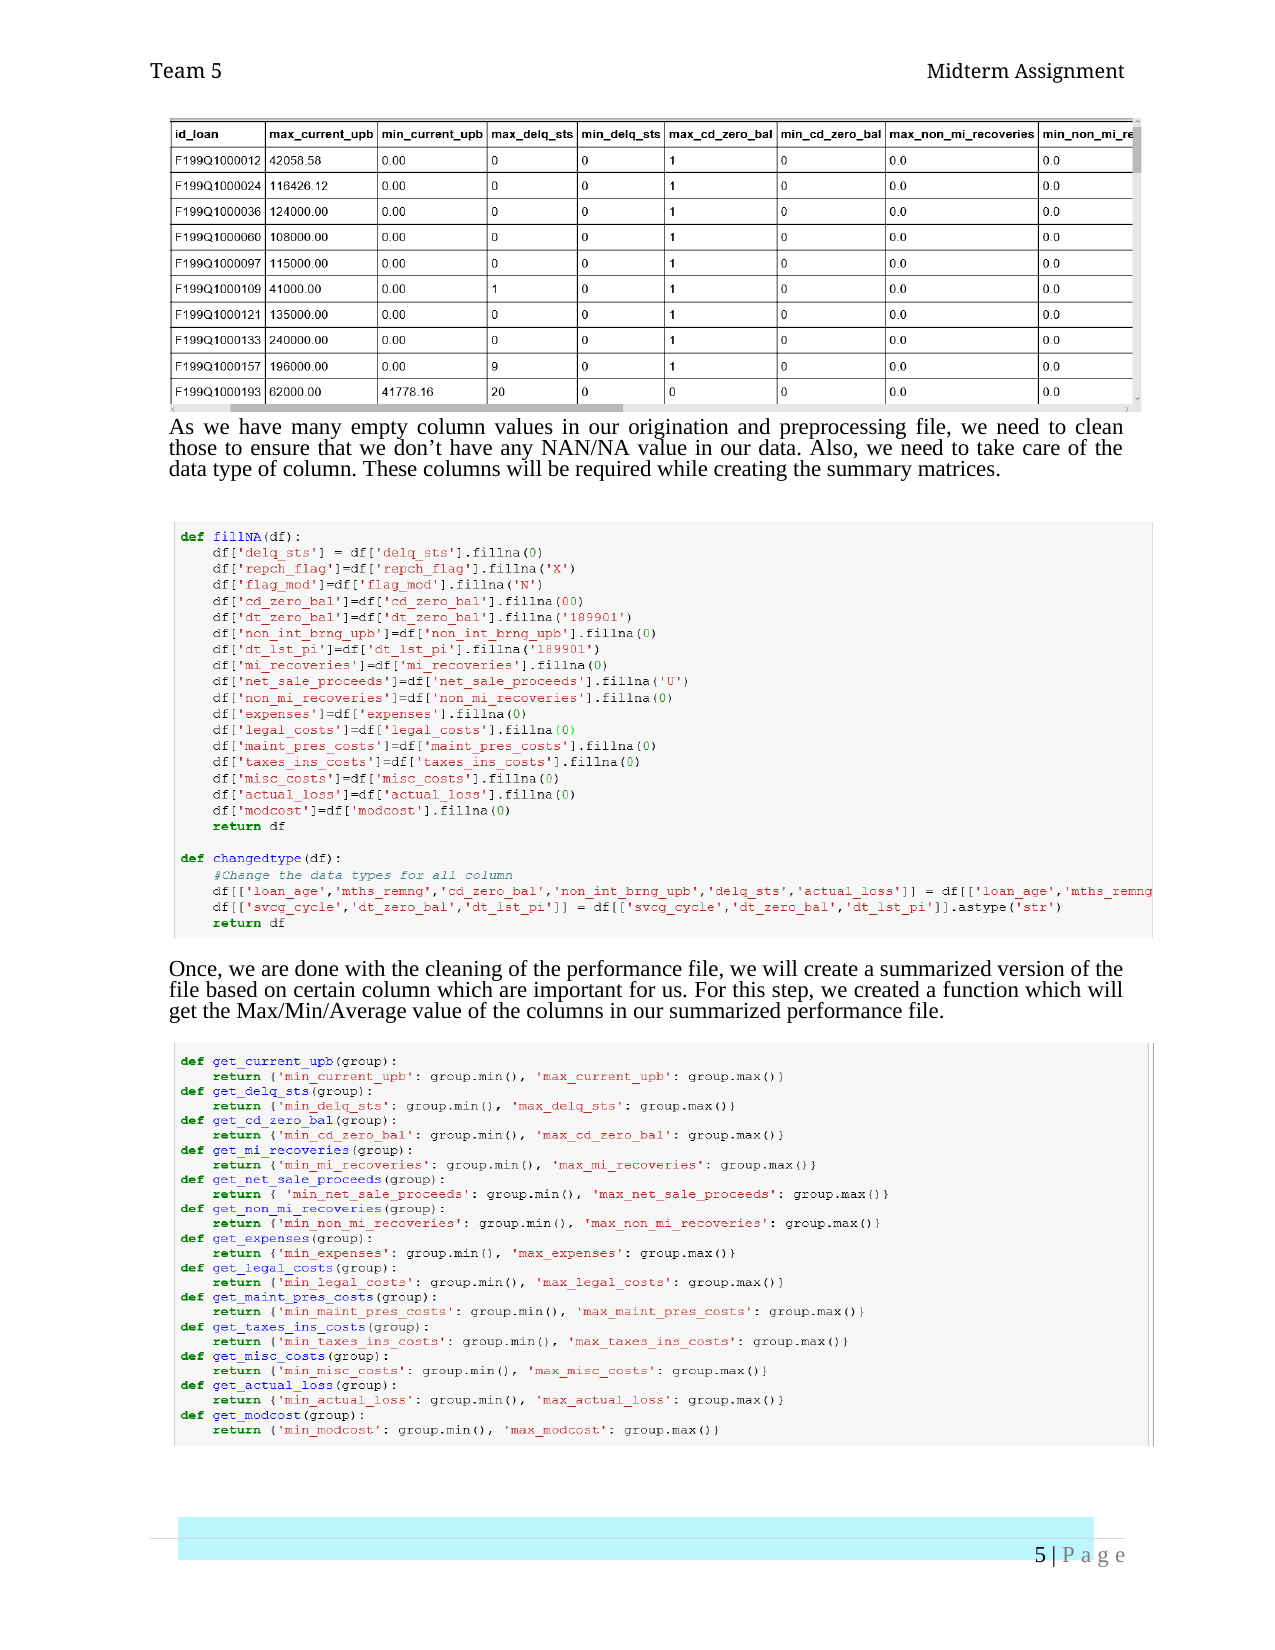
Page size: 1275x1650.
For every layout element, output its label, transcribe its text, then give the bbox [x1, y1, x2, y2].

picture [169, 522, 1153, 938]
picture [169, 118, 1142, 412]
picture [169, 1043, 1153, 1447]
text Once, we are done with the cleaning of the performance file, we will create a summarized version of the file based on certain column which are important for us. For this step, we created a function which will get the Max/Min/Average value of the columns in our summarized performance file. [169, 960, 1125, 1022]
text As we have many empty column values in our origination and preprocessing file, we need to clean those to ensure that we don’t have any NAN/NA value in our data. Also, we need to take care of the data type of column. These columns will be required while creating the summary matrices. [169, 412, 1125, 481]
